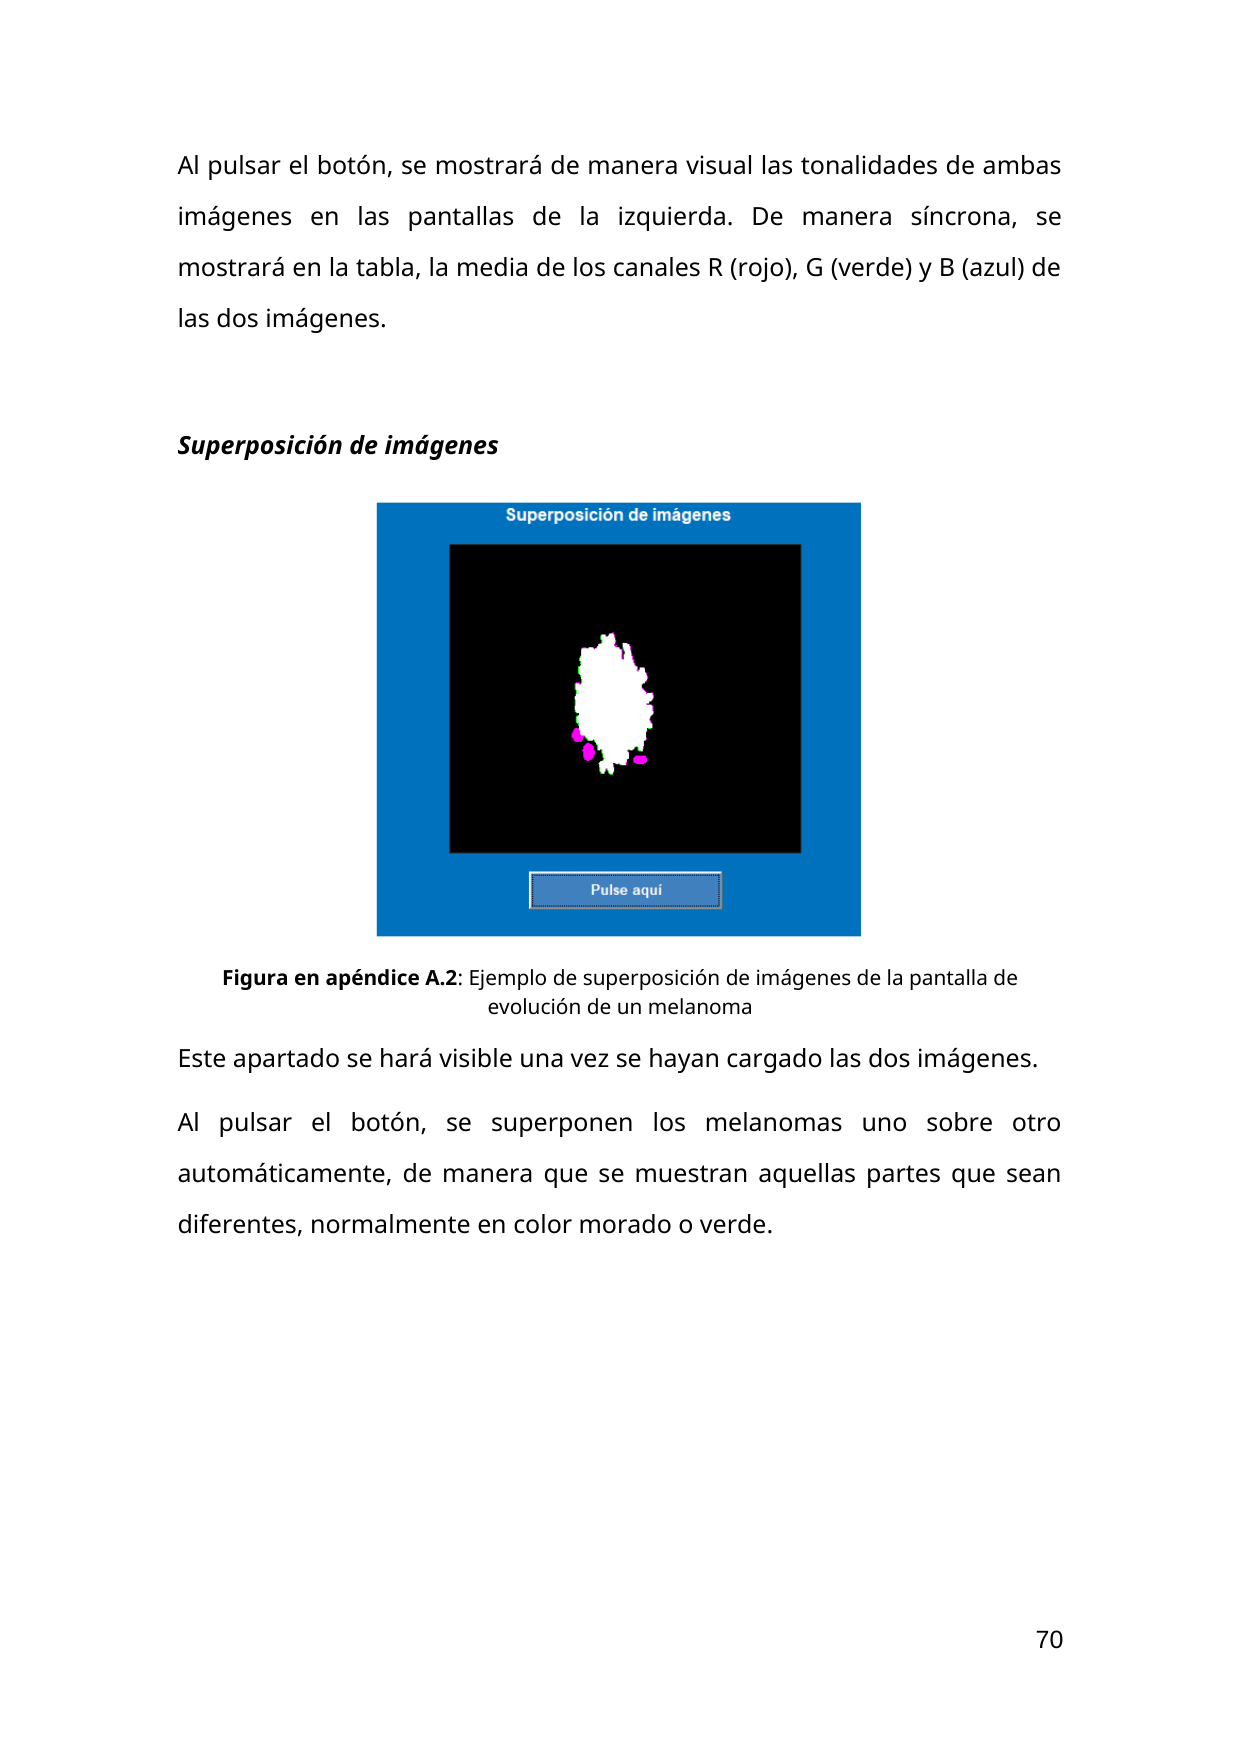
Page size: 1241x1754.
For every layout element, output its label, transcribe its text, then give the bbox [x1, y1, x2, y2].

text Al pulsar el botón, se mostrará de manera visual las tonalidades de ambas imágenes en las pantallas de la izquierda. De manera síncrona, se mostrará en la tabla, la media de los canales R (rojo), G (verde) y B (azul) de las dos imágenes. [177, 148, 1063, 335]
picture [363, 491, 877, 947]
text Figura en apéndice A.2: Ejemplo de superposición de imágenes de la pantalla de evolución de un melanoma [177, 963, 1063, 1020]
text Este apartado se hará visible una vez se hayan cargado las dos imágenes. [177, 1041, 1063, 1075]
text Superposición de imágenes [177, 428, 1063, 462]
text Al pulsar el botón, se superponen los melanomas uno sobre otro automáticamente, de manera que se muestran aquellas partes que sean diferentes, normalmente en color morado o verde. [177, 1104, 1063, 1241]
